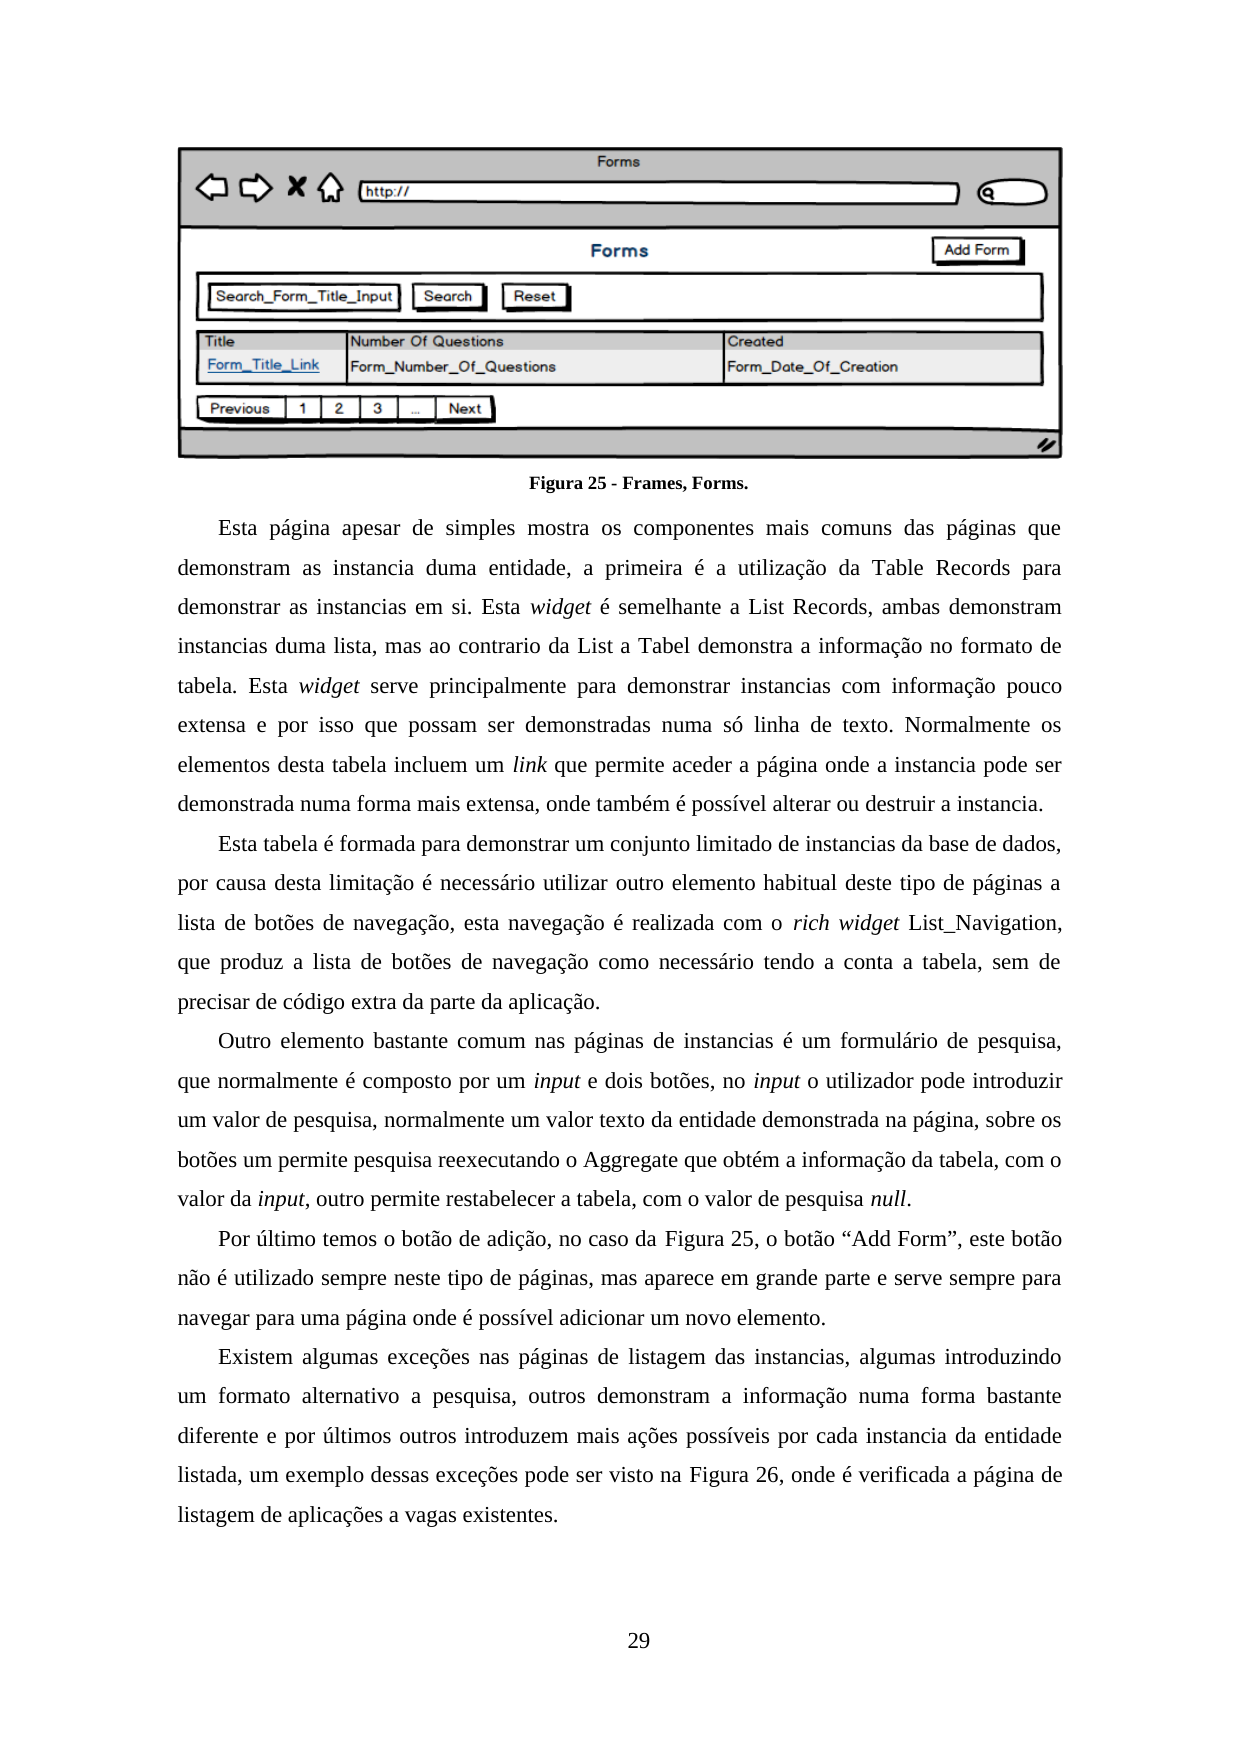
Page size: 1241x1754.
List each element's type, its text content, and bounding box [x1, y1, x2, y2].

text Outro elemento bastante comum nas páginas de instancias é um formulário de pesquisa, que normalmente é composto por um input e dois botões, no input o utilizador pode introduzir um valor de pesquisa, normalmente um valor texto da entidade demonstrada na página, sobre os botões um permite pesquisa reexecutando o Aggregate que obtém a informação da tabela, com o valor da input, outro permite restabelecer a tabela, com o valor de pesquisa null. [177, 1027, 1063, 1212]
text Esta página apesar de simples mostra os componentes mais comuns das páginas que demonstram as instancia duma entidade, a primeira é a utilização da Table Records para demonstrar as instancias em si. Esta widget é semelhante a List Records, ambas demonstram instancias duma lista, mas ao contrario da List a Tabel demonstra a informação no formato de tabela. Esta widget serve principalmente para demonstrar instancias com informação pouco extensa e por isso que possam ser demonstradas numa só linha de texto. Normalmente os elementos desta tabela incluem um link que permite aceder a página onde a instancia pode ser demonstrada numa forma mais extensa, onde também é possível alterar ou destruir a instancia. [177, 514, 1063, 817]
text Figura 25 - Frames, Forms. [177, 472, 1063, 493]
picture [177, 147, 1063, 459]
text Esta tabela é formada para demonstrar um conjunto limitado de instancias da base de dados, por causa desta limitação é necessário utilizar outro elemento habitual deste tipo de páginas a lista de botões de navegação, esta navegação é realizada com o rich widget List_Navigation, que produz a lista de botões de navegação como necessário tendo a conta a tabela, sem de precisar de código extra da parte da aplicação. [177, 830, 1063, 1014]
text Por último temos o botão de adição, no caso da Figura 25, o botão “Add Form”, este botão não é utilizado sempre neste tipo de páginas, mas aparece em grande parte e serve sempre para navegar para uma página onde é possível adicionar um novo elemento. [177, 1225, 1063, 1330]
text Existem algumas exceções nas páginas de listagem das instancias, algumas introduzindo um formato alternativo a pesquisa, outros demonstram a informação numa forma bastante diferente e por últimos outros introduzem mais ações possíveis por cada instancia da entidade listada, um exemplo dessas exceções pode ser visto na Figura 26, onde é verificada a página de listagem de aplicações a vagas existentes. [177, 1343, 1063, 1527]
